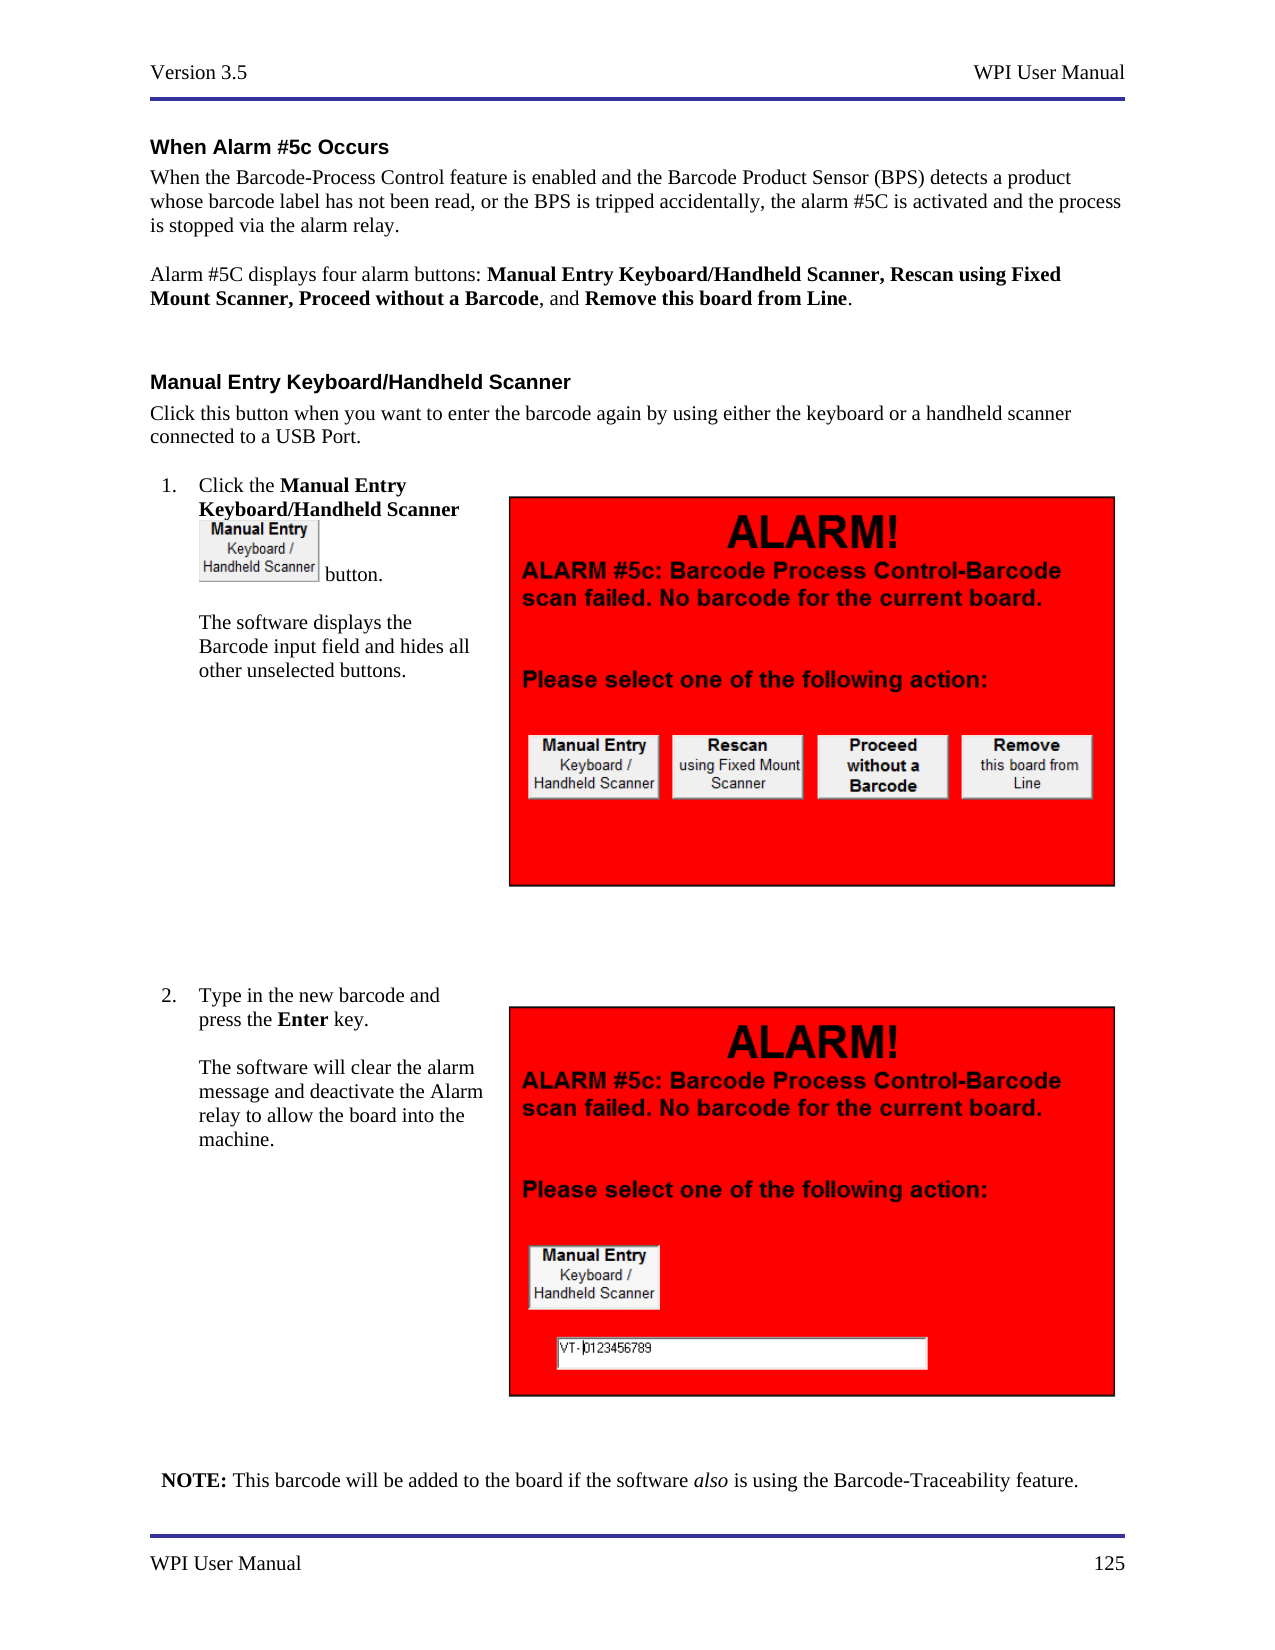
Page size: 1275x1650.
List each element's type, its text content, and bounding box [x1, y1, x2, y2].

picture [198, 520, 320, 582]
picture [508, 1006, 1116, 1397]
text Alarm #5C displays four alarm buttons: Manual Entry Keyboard/Handheld Scanner, Rescan using Fixed Mount Scanner, Proceed without a Barcode, and Remove this board from Line. [150, 261, 1125, 309]
subtitle Manual Entry Keyboard/Handheld Scanner [150, 370, 1125, 394]
table_cell NOTE: This barcode will be added to the board if the software also is using the Barcode-Traceability feature. [149, 1468, 1125, 1492]
table_header [497, 473, 1125, 982]
picture [508, 496, 1116, 887]
table_cell [497, 983, 1125, 1468]
text Click this button when you want to enter the barcode again by using either the keyboard or a handheld scanner connected to a USB Port. [150, 400, 1125, 448]
table_header Click the Manual Entry Keyboard/Handheld Scanner button. The software displays the Barcode input field and hides all other unselected buttons. [149, 473, 497, 982]
text When the Barcode-Process Control feature is enabled and the Barcode Product Sensor (BPS) detects a product whose barcode label has not been read, or the BPS is tripped accidentally, the alarm #5C is activated and the process is stopped via the alarm relay. [150, 165, 1125, 237]
subtitle When Alarm #5c Occurs [150, 135, 1125, 159]
table_cell Type in the new barcode and press the Enter key. The software will clear the alarm message and deactivate the Alarm relay to allow the board into the machine. [149, 983, 497, 1468]
